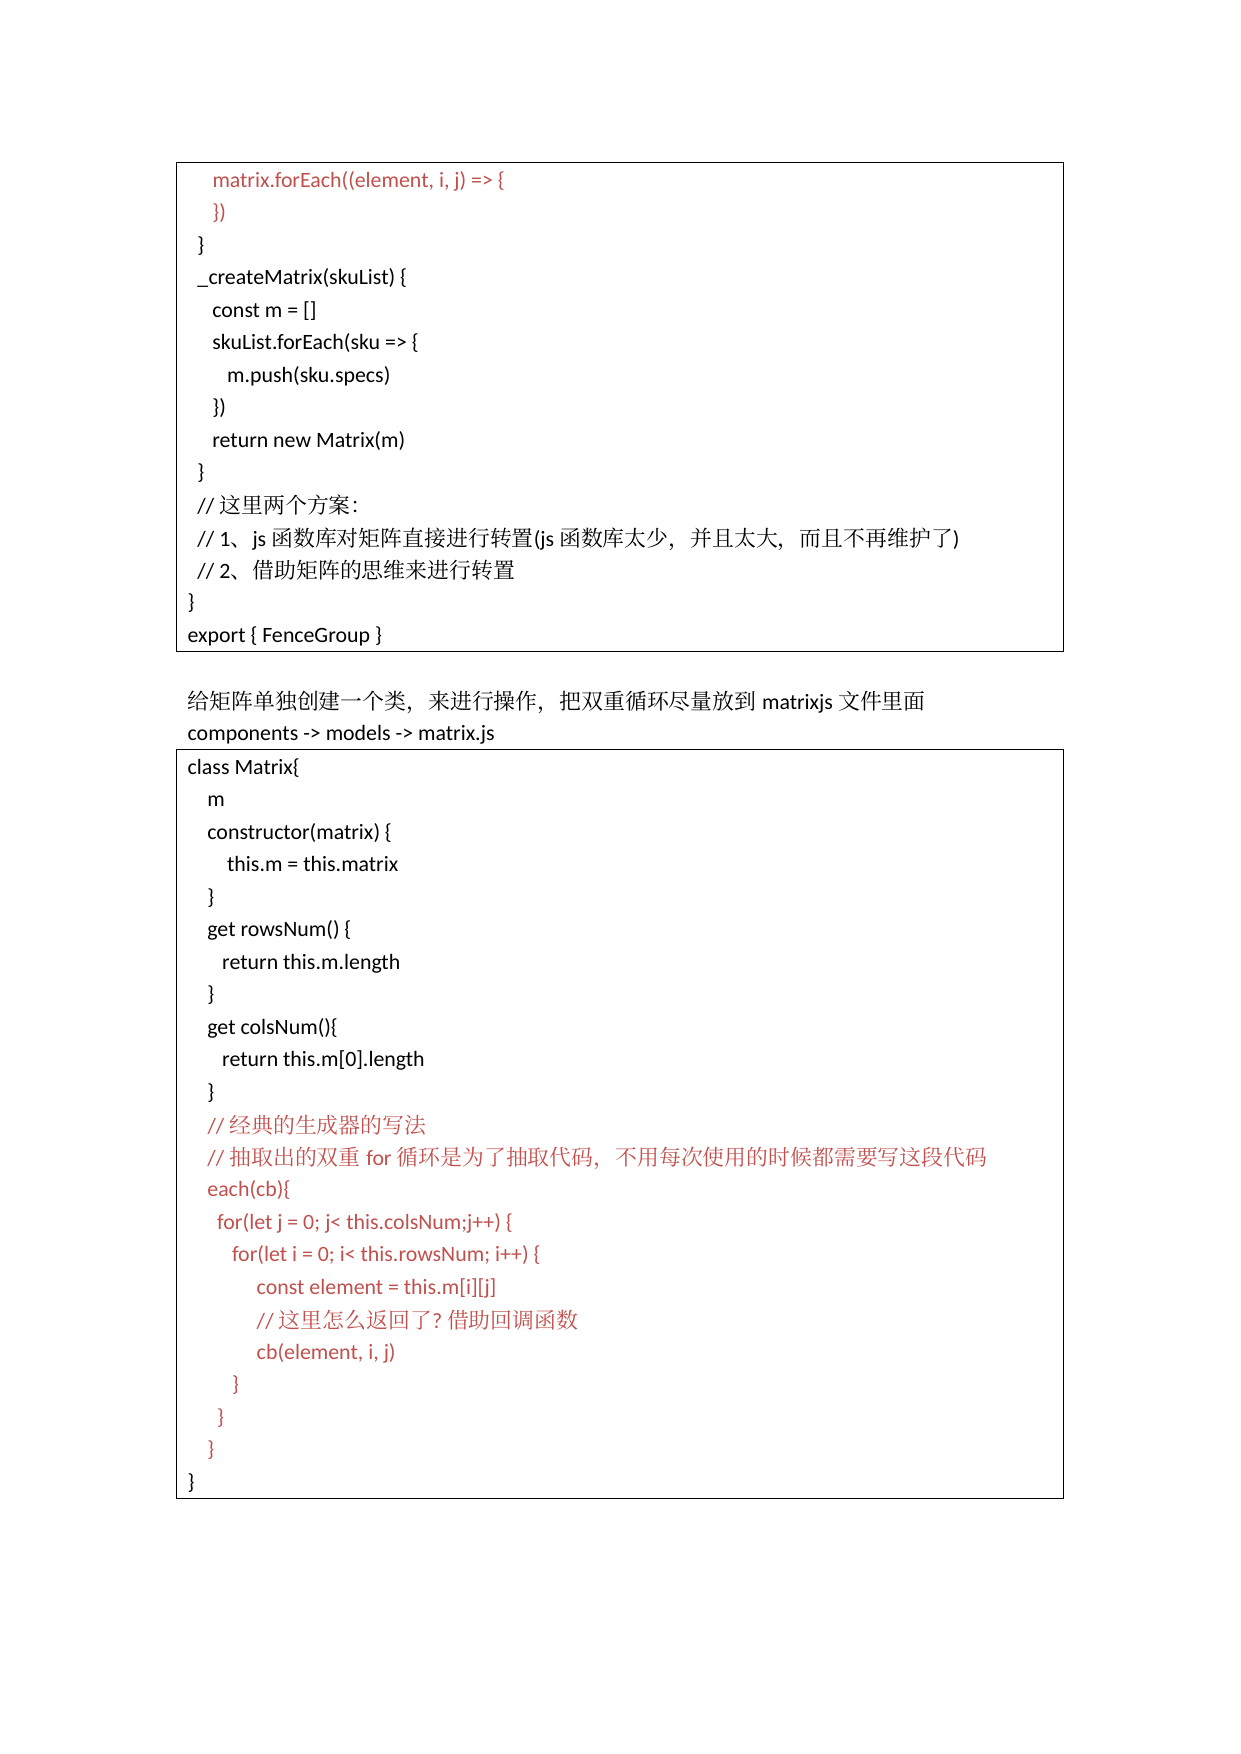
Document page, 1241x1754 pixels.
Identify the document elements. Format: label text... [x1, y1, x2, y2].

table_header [177, 163, 1063, 651]
table_header class Matrix{ m constructor(matrix) { this.m = this.matrix } get rowsNum() { return this.m.length } get colsNum(){ return this.m[0].length } // 经典的生成器的写法 // 抽取出的双重 for 循环是为了抽取代码，不用每次使用的时候都需要写这段代码 each(cb){ for(let j = 0; j< this.colsNum;j++) { for(let i = 0; i< this.rowsNum; i++) { const element = this.m[i][j] // 这里怎么返回了? 借助回调函数 cb(element, i, j) } } } } [177, 750, 1063, 1498]
text components -> models -> matrix.js [187, 717, 1053, 749]
text 给矩阵单独创建一个类，来进行操作，把双重循环尽量放到 matrixjs 文件里面 [187, 684, 1053, 717]
